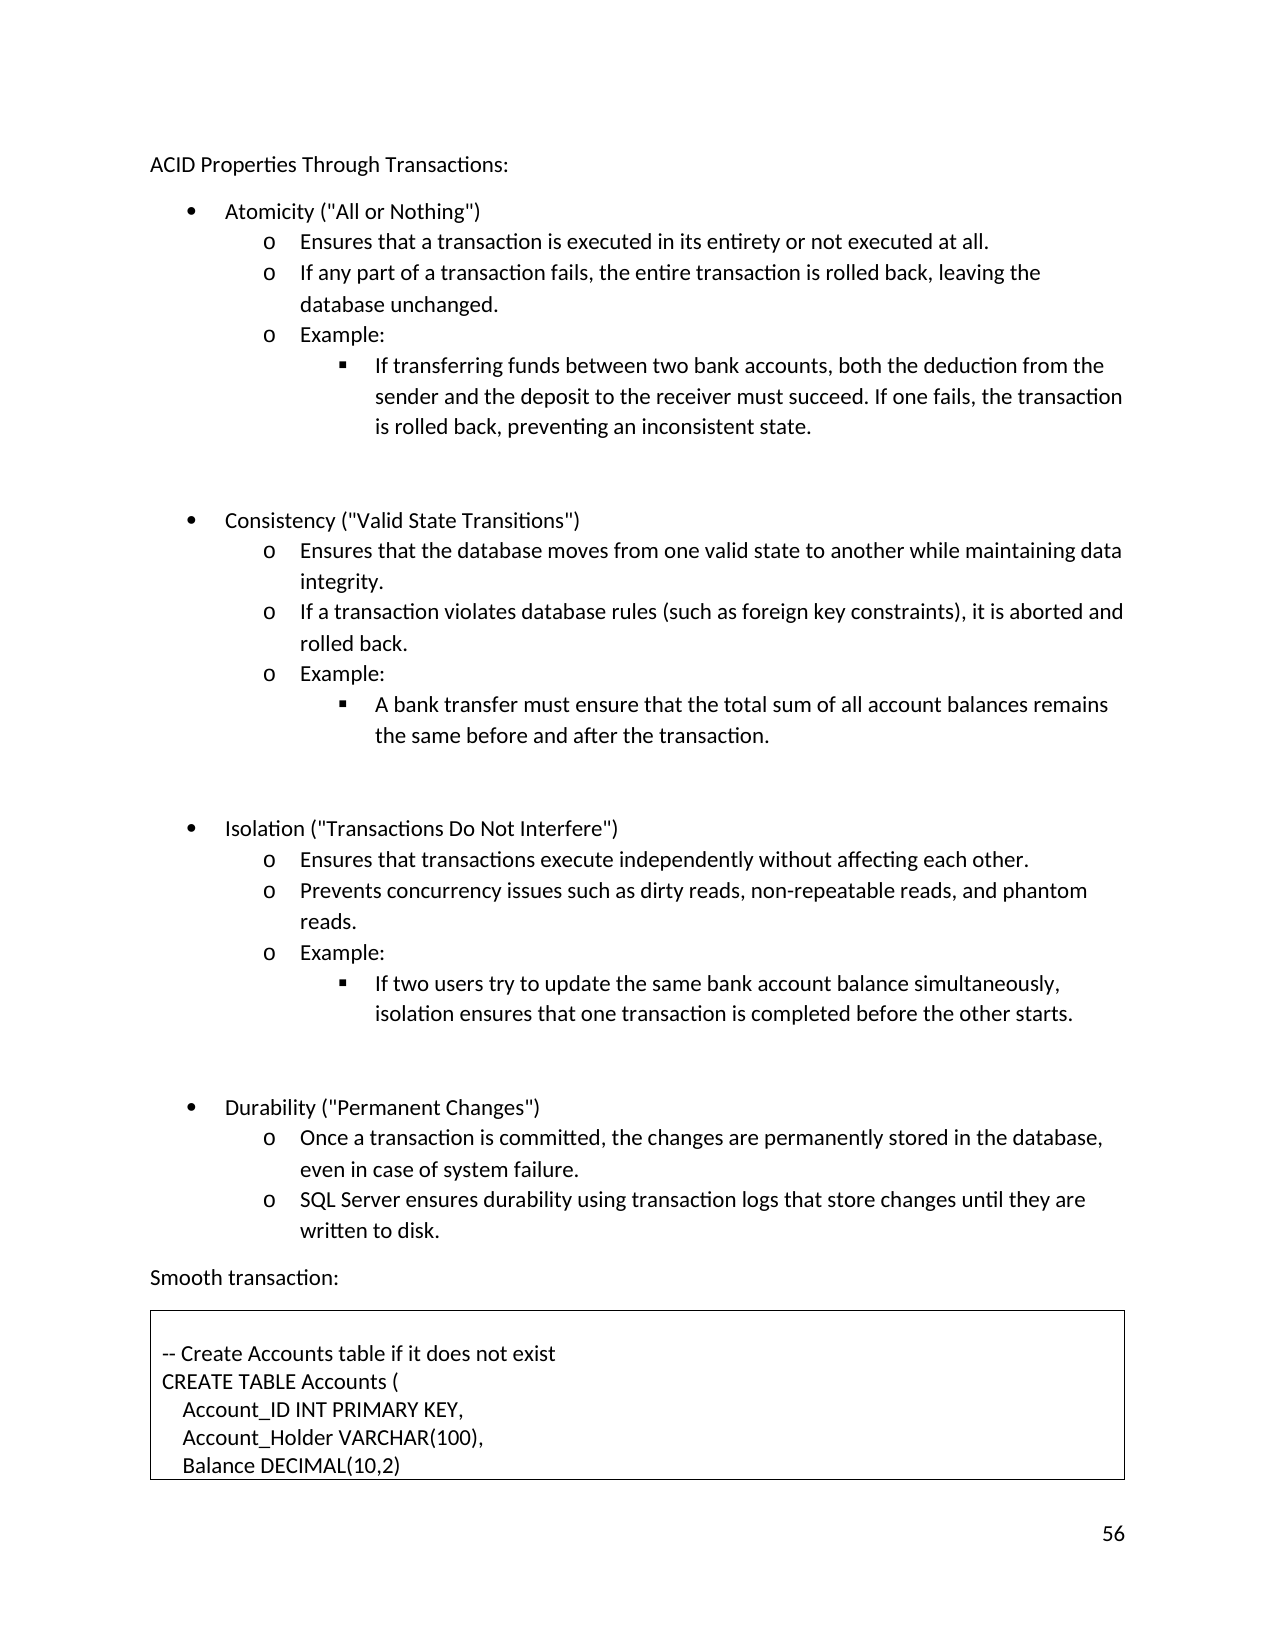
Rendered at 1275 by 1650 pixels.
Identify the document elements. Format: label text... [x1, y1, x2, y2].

list If any part of a transaction fails, the entire transaction is rolled back, leaving the database unchanged. [262, 258, 1125, 318]
list A bank transfer must ensure that the total sum of all account balances remains the same before and after the transaction. [337, 691, 1125, 749]
list Atomicity ("All or Nothing") [187, 197, 1125, 225]
list Prevents concurrency issues such as dirty reads, non-repeatable reads, and phantom reads. [262, 876, 1125, 936]
list Consistency ("Valid State Transitions") [187, 506, 1125, 534]
text ACID Properties Through Transactions: [150, 150, 1125, 178]
list Ensures that a transaction is executed in its entirety or not executed at all. [262, 227, 1125, 256]
list If two users try to update the same bank account balance simultaneously, isolation ensures that one transaction is completed before the other starts. [337, 969, 1125, 1027]
list Once a transaction is committed, the changes are permanently stored in the database, even in case of system failure. [262, 1123, 1125, 1183]
text Smooth transaction: [150, 1263, 1125, 1291]
list SQL Server ensures durability using transaction logs that store changes until they are written to disk. [262, 1185, 1125, 1244]
list Example: [262, 659, 1125, 688]
list If transferring funds between two bank accounts, both the deduction from the sender and the deposit to the receiver must succeed. If one fails, the transaction is rolled back, preventing an inconsistent state. [337, 352, 1125, 440]
list Ensures that transactions execute independently without affecting each other. [262, 845, 1125, 874]
list Isolation ("Transactions Do Not Interfere") [187, 814, 1125, 842]
list Example: [262, 320, 1125, 349]
list Durability ("Permanent Changes") [187, 1093, 1125, 1121]
list Example: [262, 938, 1125, 967]
list If a transaction violates database rules (such as foreign key constraints), it is aborted and rolled back. [262, 597, 1125, 657]
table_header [151, 1311, 1124, 1479]
list Ensures that the database moves from one valid state to another while maintaining data integrity. [262, 536, 1125, 595]
